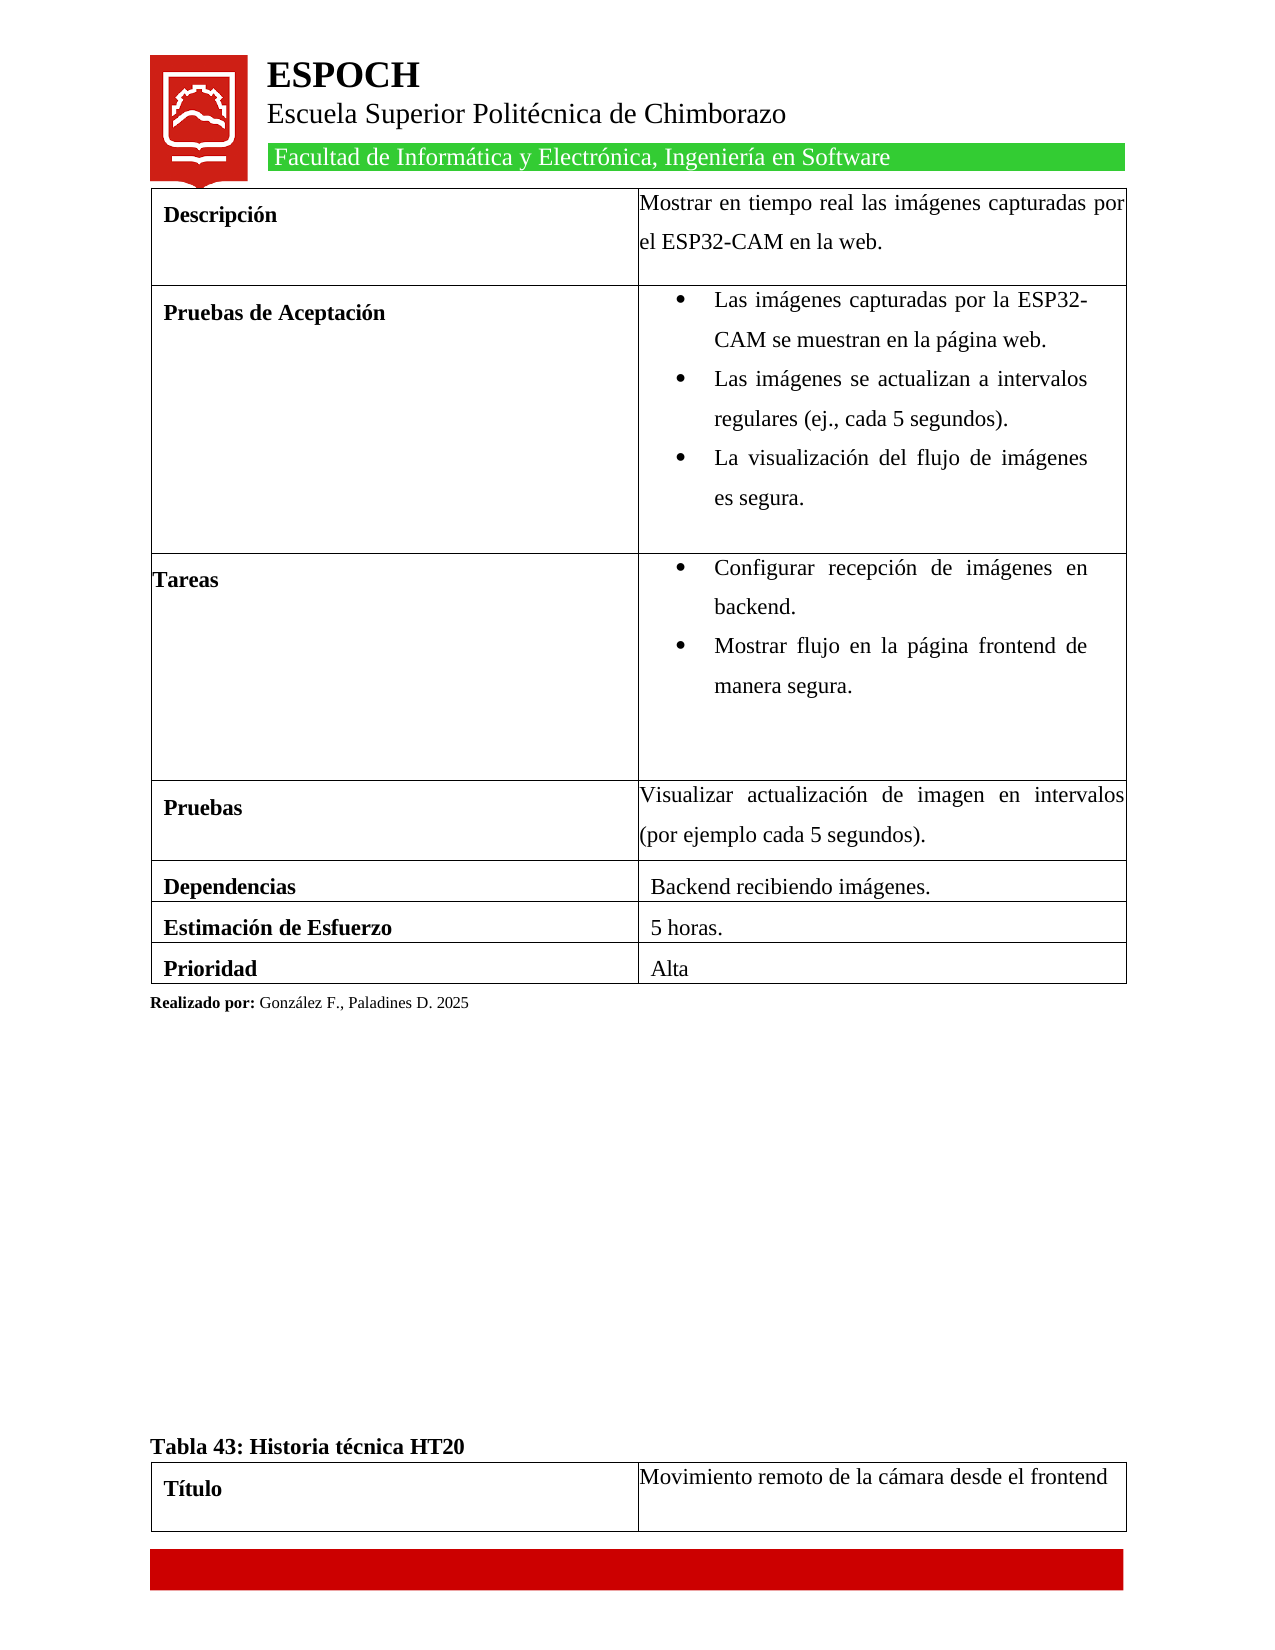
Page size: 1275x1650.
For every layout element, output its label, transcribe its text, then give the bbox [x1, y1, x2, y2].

table_cell Backend recibiendo imágenes. [639, 861, 1126, 901]
text Realizado por: González F., Paladines D. 2025 [150, 993, 1162, 1012]
table_cell Tareas [152, 554, 638, 780]
table_cell Descripción [152, 189, 638, 285]
table_header Título [152, 1463, 638, 1531]
table_cell Pruebas [152, 781, 638, 860]
table_cell Pruebas de Aceptación [152, 286, 638, 552]
table_cell Las imágenes capturadas por la ESP32-CAM se muestran en la página web. Las imágenes se actualizan a intervalos regulares (ej., cada 5 segundos). La visualización del flujo de imágenes es segura. [639, 286, 1126, 552]
table_cell Visualizar actualización de imagen en intervalos (por ejemplo cada 5 segundos). [639, 781, 1126, 860]
table_cell 5 horas. [639, 902, 1126, 942]
picture [150, 55, 248, 189]
table_header Movimiento remoto de la cámara desde el frontend [639, 1463, 1126, 1531]
subtitle Tabla 43: Historia técnica HT20 [150, 1433, 1162, 1460]
table_cell Estimación de Esfuerzo [152, 902, 638, 942]
table_cell Dependencias [152, 861, 638, 901]
table_cell Configurar recepción de imágenes en backend. Mostrar flujo en la página frontend de manera segura. [639, 554, 1126, 780]
table_cell Mostrar en tiempo real las imágenes capturadas por el ESP32-CAM en la web. [639, 189, 1126, 285]
table_cell Alta [639, 943, 1126, 983]
table_cell Prioridad [152, 943, 638, 983]
